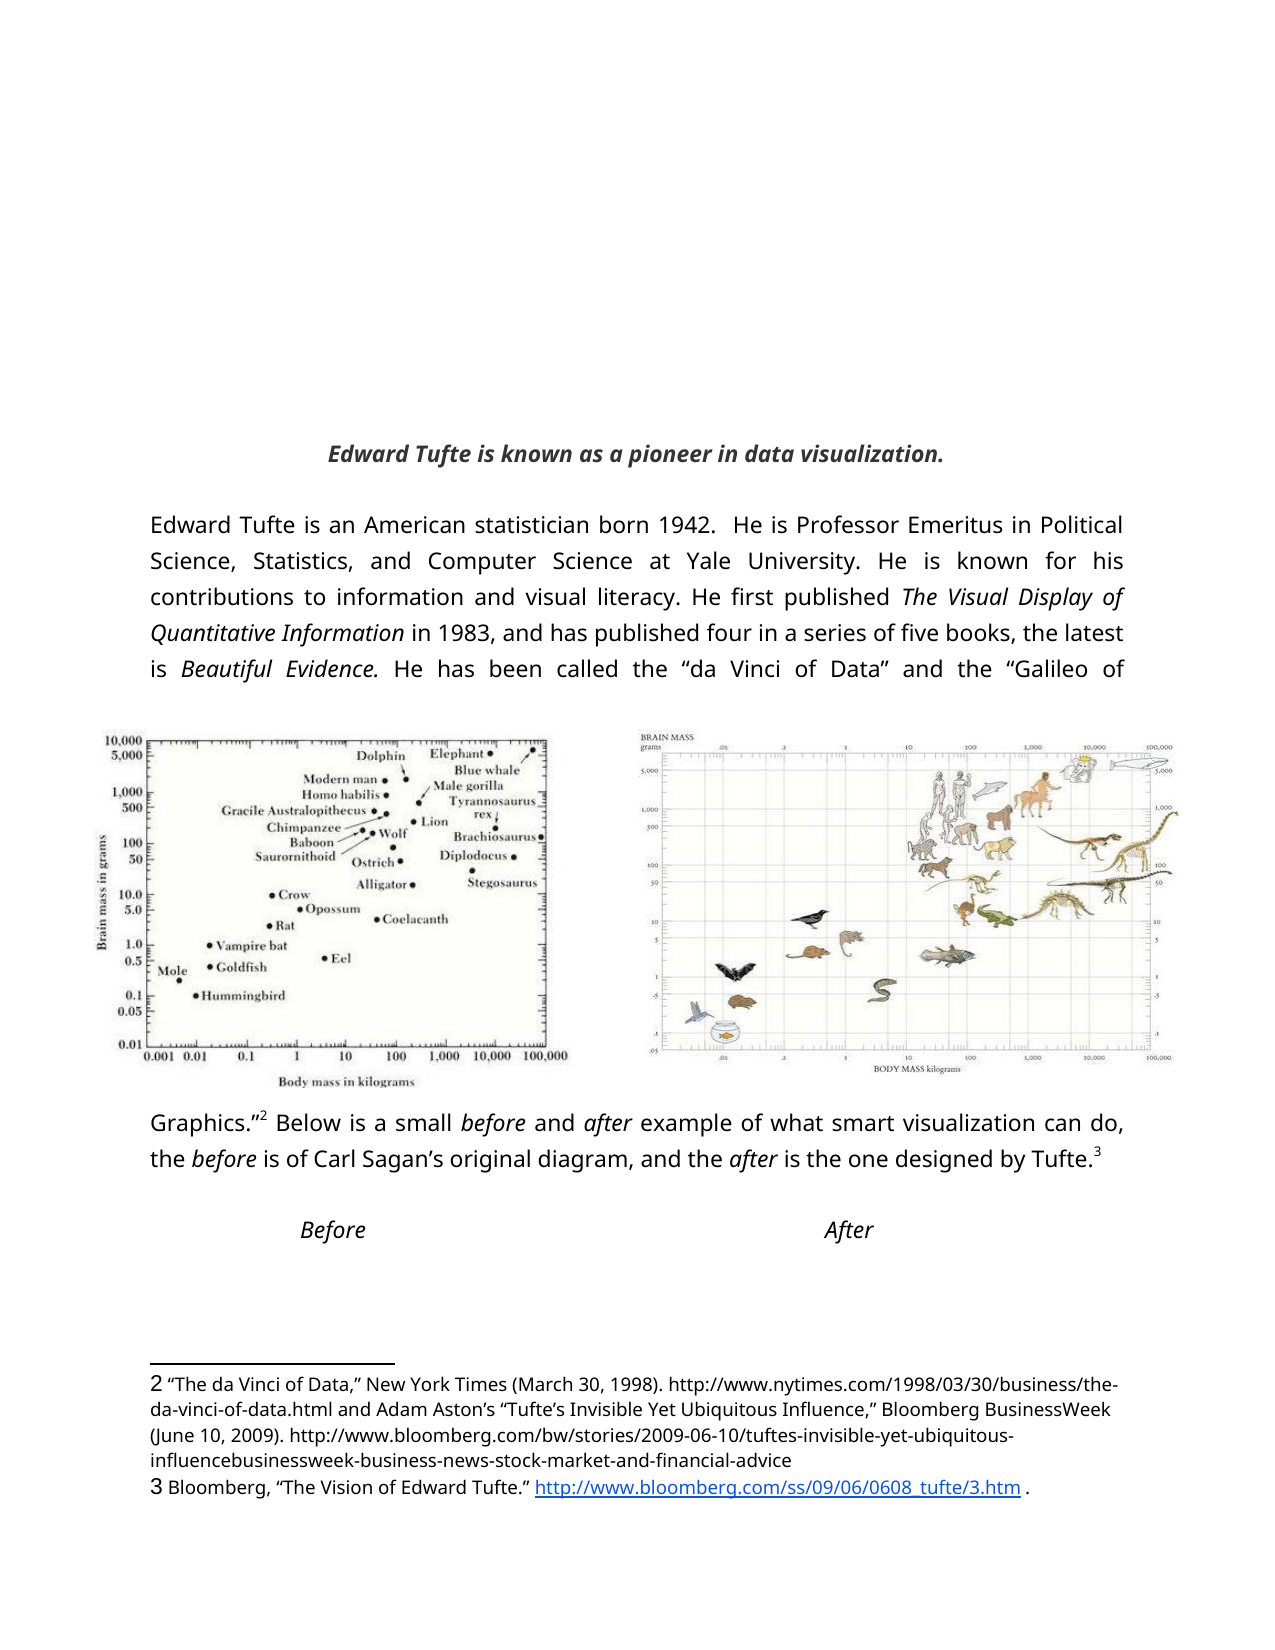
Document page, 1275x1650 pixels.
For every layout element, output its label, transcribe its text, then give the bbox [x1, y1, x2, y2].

text Before After [225, 1214, 1125, 1246]
picture [93, 729, 572, 1088]
text Edward Tufte is known as a pioneer in data visualization. [150, 437, 1125, 469]
picture [637, 729, 1181, 1077]
